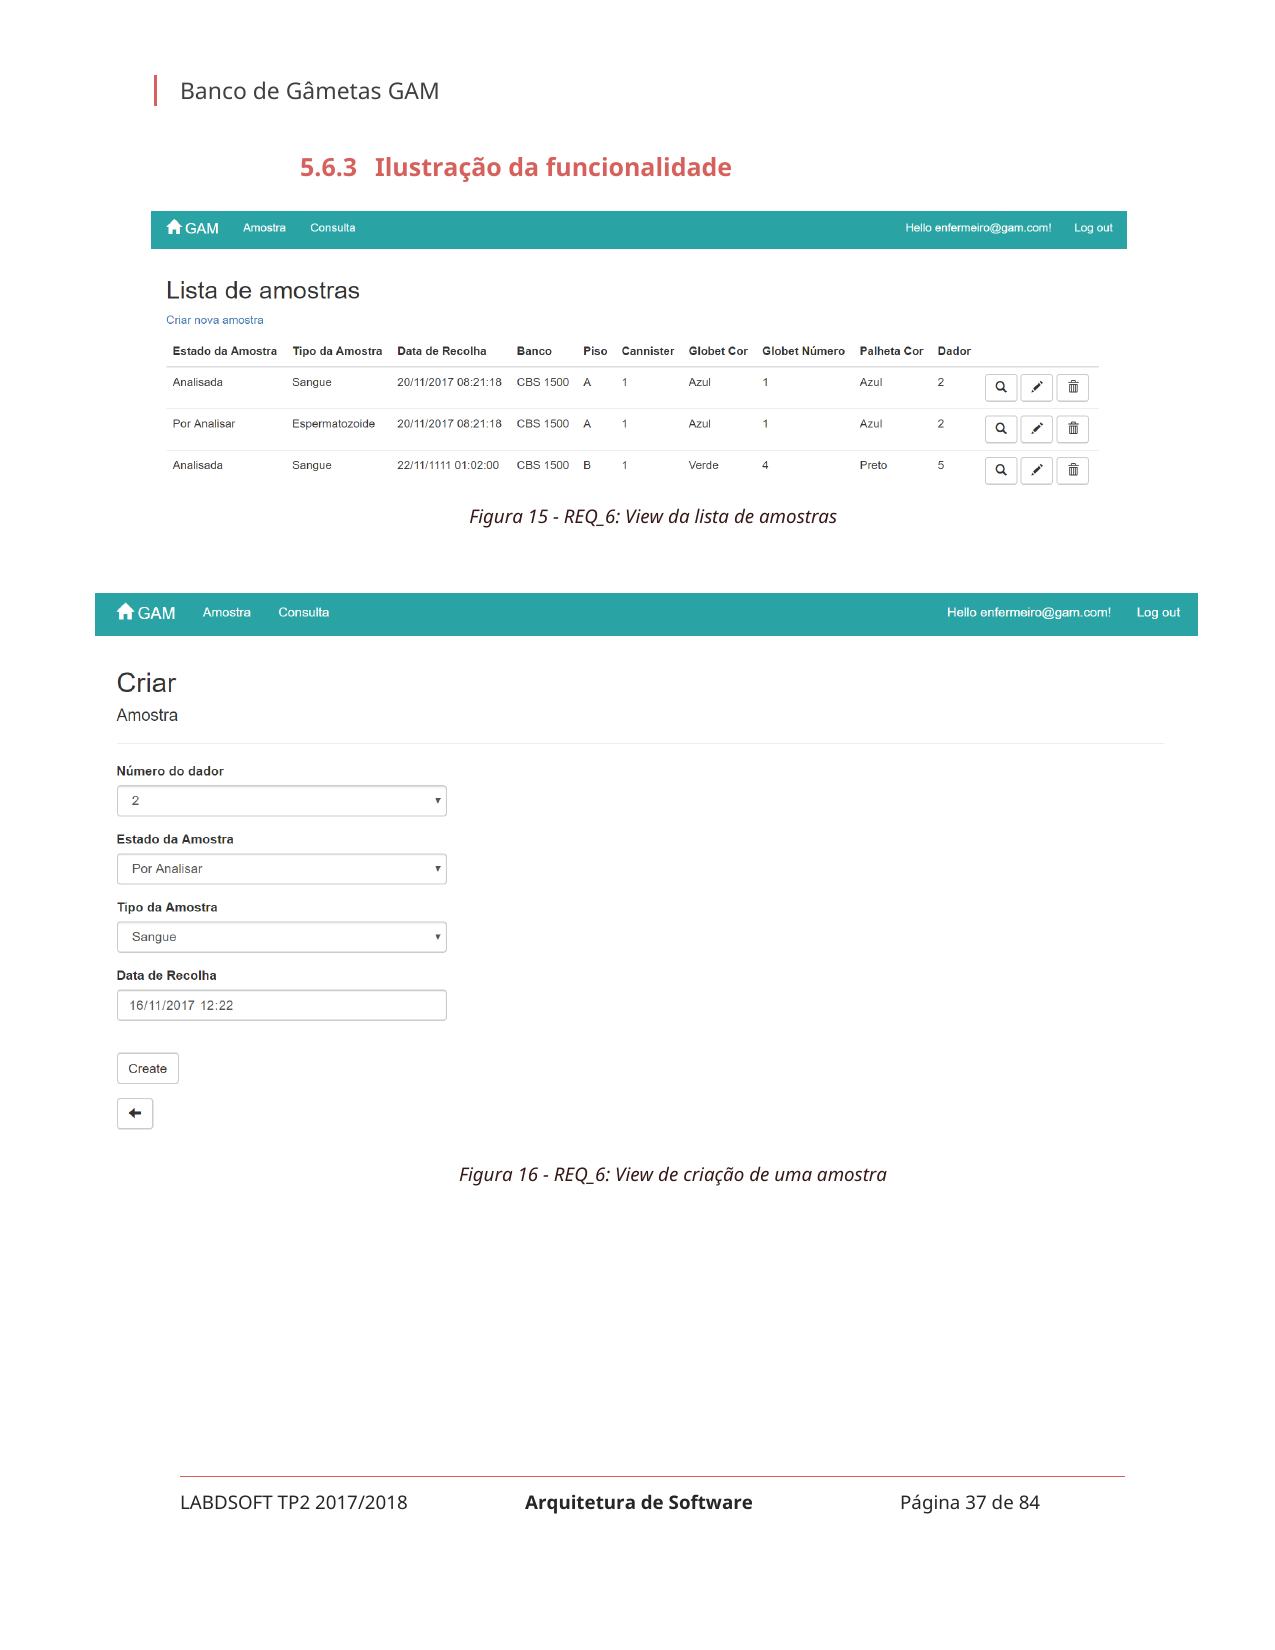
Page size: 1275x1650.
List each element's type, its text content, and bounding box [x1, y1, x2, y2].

subtitle Ilustração da funcionalidade [300, 150, 1125, 184]
picture [95, 593, 1198, 1145]
picture [151, 211, 1127, 496]
